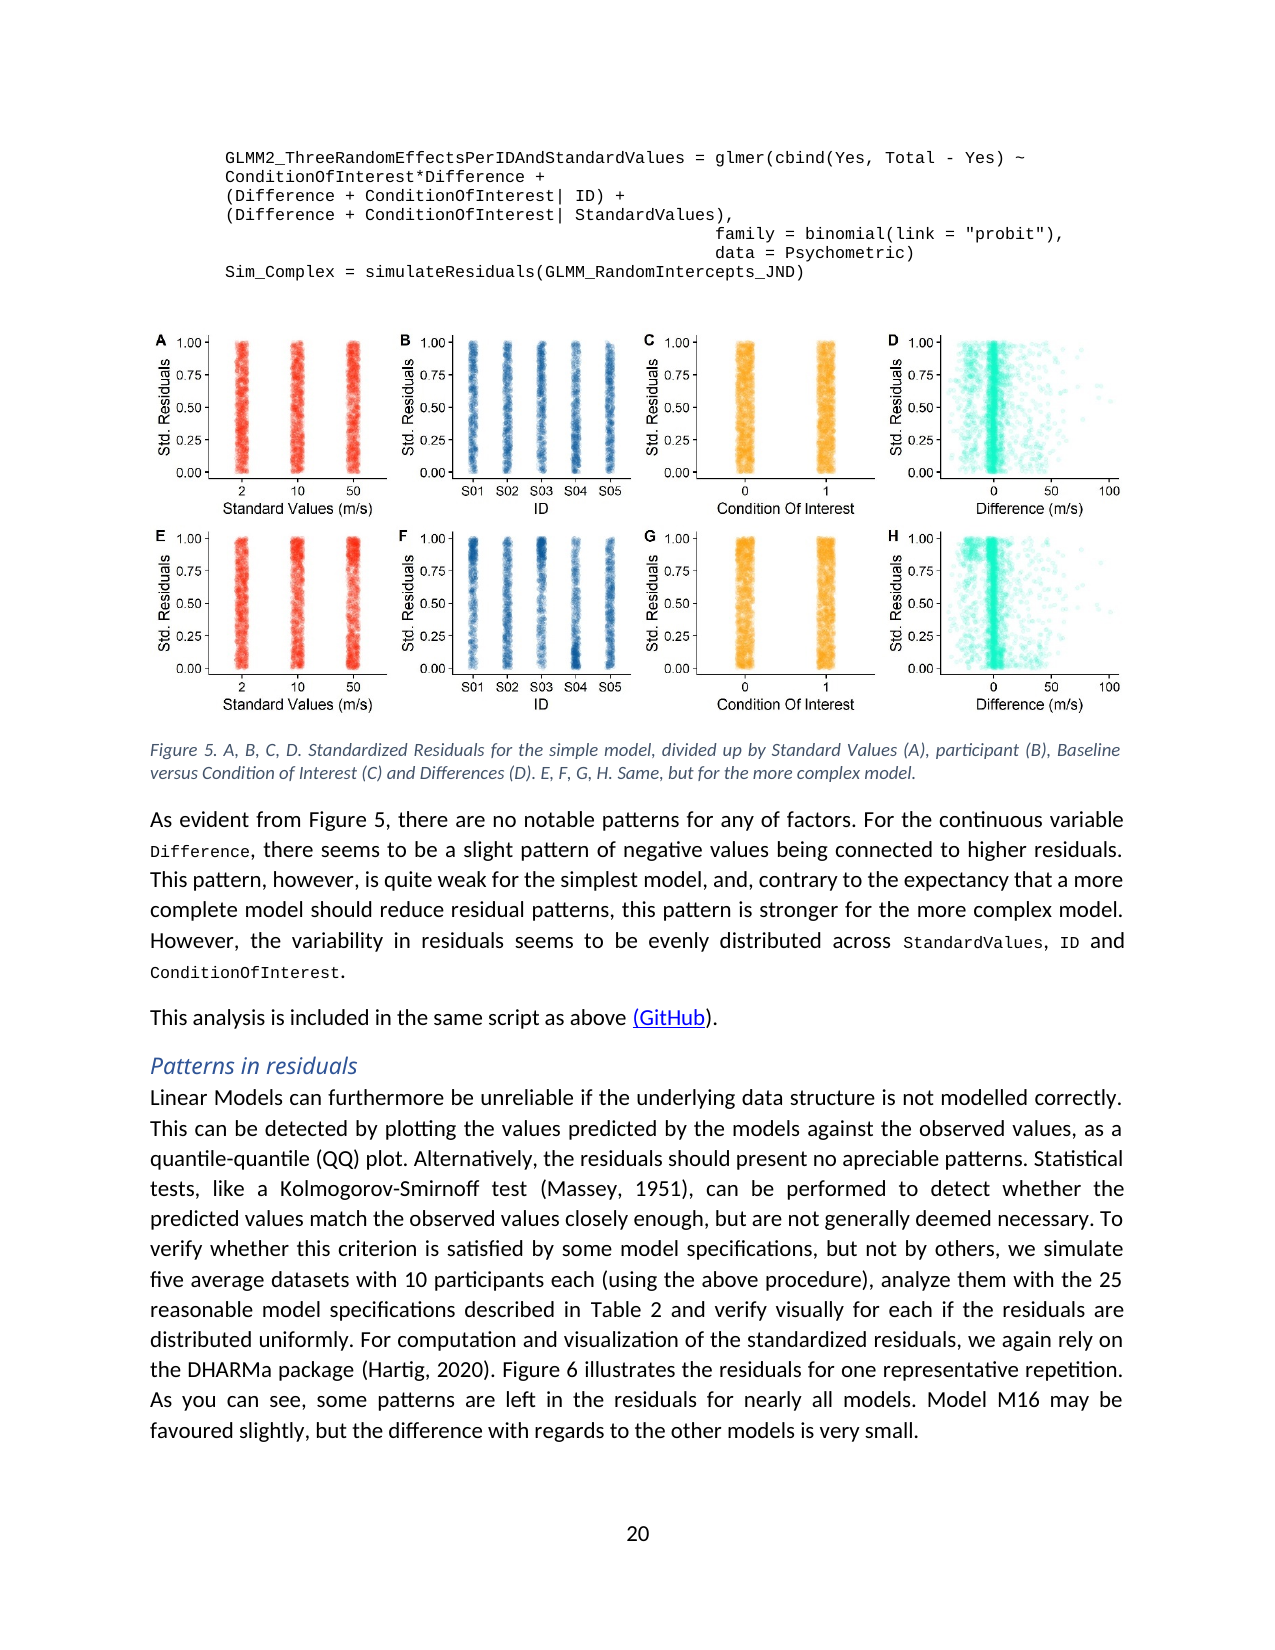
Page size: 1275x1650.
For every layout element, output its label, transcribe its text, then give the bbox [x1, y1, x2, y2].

text Sim_Complex = simulateResiduals(GLMM_RandomIntercepts_JND) [225, 263, 1125, 282]
subtitle Patterns in residuals [150, 1050, 1125, 1081]
text (Difference + ConditionOfInterest| ID) + [150, 188, 1125, 207]
text (Difference + ConditionOfInterest| StandardValues), [225, 207, 1125, 225]
text Linear Models can furthermore be unreliable if the underlying data structure is not modelled correctly. This can be detected by plotting the values predicted by the models against the observed values, as a quantile-quantile (QQ) plot. Alternatively, the residuals should present no apreciable patterns. Statistical tests, like a Kolmogorov-Smirnoff test (Massey, 1951), can be performed to detect whether the predicted values match the observed values closely enough, but are not generally deemed necessary. To verify whether this criterion is satisfied by some model specifications, but not by others, we simulate five average datasets with 10 participants each (using the above procedure), analyze them with the 25 reasonable model specifications described in Table 2 and verify visually for each if the residuals are distributed uniformly. For computation and visualization of the standardized residuals, we again rely on the DHARMa package (Hartig, 2020). Figure 6 illustrates the residuals for one representative repetition. As you can see, some patterns are left in the residuals for nearly all models. Model M16 may be favoured slightly, but the difference with regards to the other models is very small. [150, 1083, 1125, 1444]
picture [150, 328, 1125, 720]
text GLMM2_ThreeRandomEffectsPerIDAndStandardValues = glmer(cbind(Yes, Total - Yes) ~ ConditionOfInterest*Difference + [225, 150, 1125, 188]
text As evident from Figure 5, there are no notable patterns for any of factors. For the continuous variable Difference, there seems to be a slight pattern of negative values being connected to higher residuals. This pattern, however, is quite weak for the simplest model, and, contrary to the expectancy that a more complete model should reduce residual patterns, this pattern is stronger for the more complex model. However, the variability in residuals seems to be evenly distributed across StandardValues, ID and ConditionOfInterest. [150, 805, 1125, 984]
text family = binomial(link = "probit"), [225, 225, 1125, 244]
text This analysis is included in the same script as above (GitHub). [150, 1003, 1125, 1031]
text data = Psychometric) [225, 244, 1125, 263]
